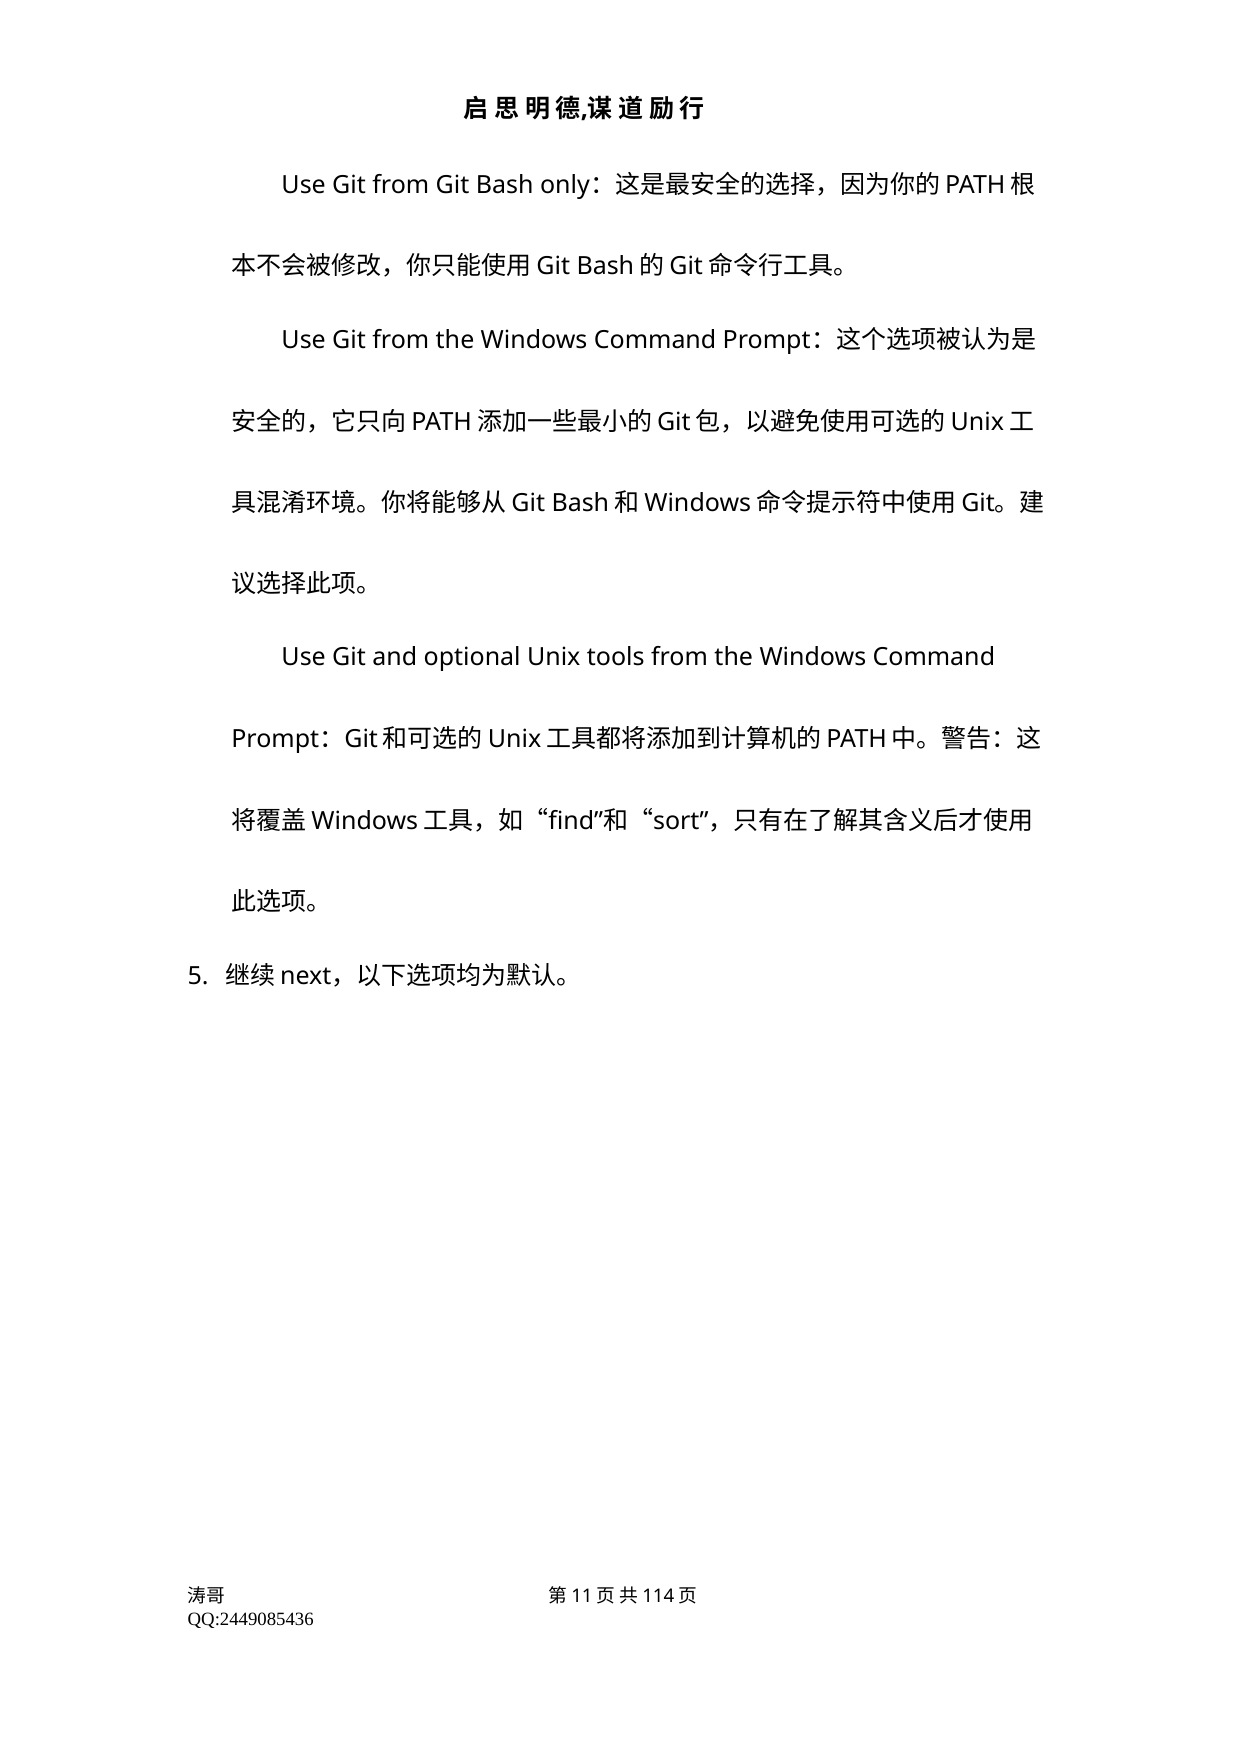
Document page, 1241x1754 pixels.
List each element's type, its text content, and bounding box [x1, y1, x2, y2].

text Use Git from Git Bash only：这是最安全的选择，因为你的PATH根本不会被修改，你只能使用Git Bash的Git命令行工具。 [231, 150, 1053, 296]
text Use Git and optional Unix tools from the Windows Command Prompt：Git和可选的Unix工具都将添加到计算机的PATH中。警告：这将覆盖Windows工具，如“find”和“sort”，只有在了解其含义后才使用此选项。 [231, 623, 1053, 932]
list 继续next，以下选项均为默认。 [187, 941, 1053, 1006]
text Use Git from the Windows Command Prompt：这个选项被认为是安全的，它只向PATH添加一些最小的Git包，以避免使用可选的Unix工具混淆环境。你将能够从Git Bash和Windows命令提示符中使用Git。建议选择此项。 [231, 305, 1053, 614]
